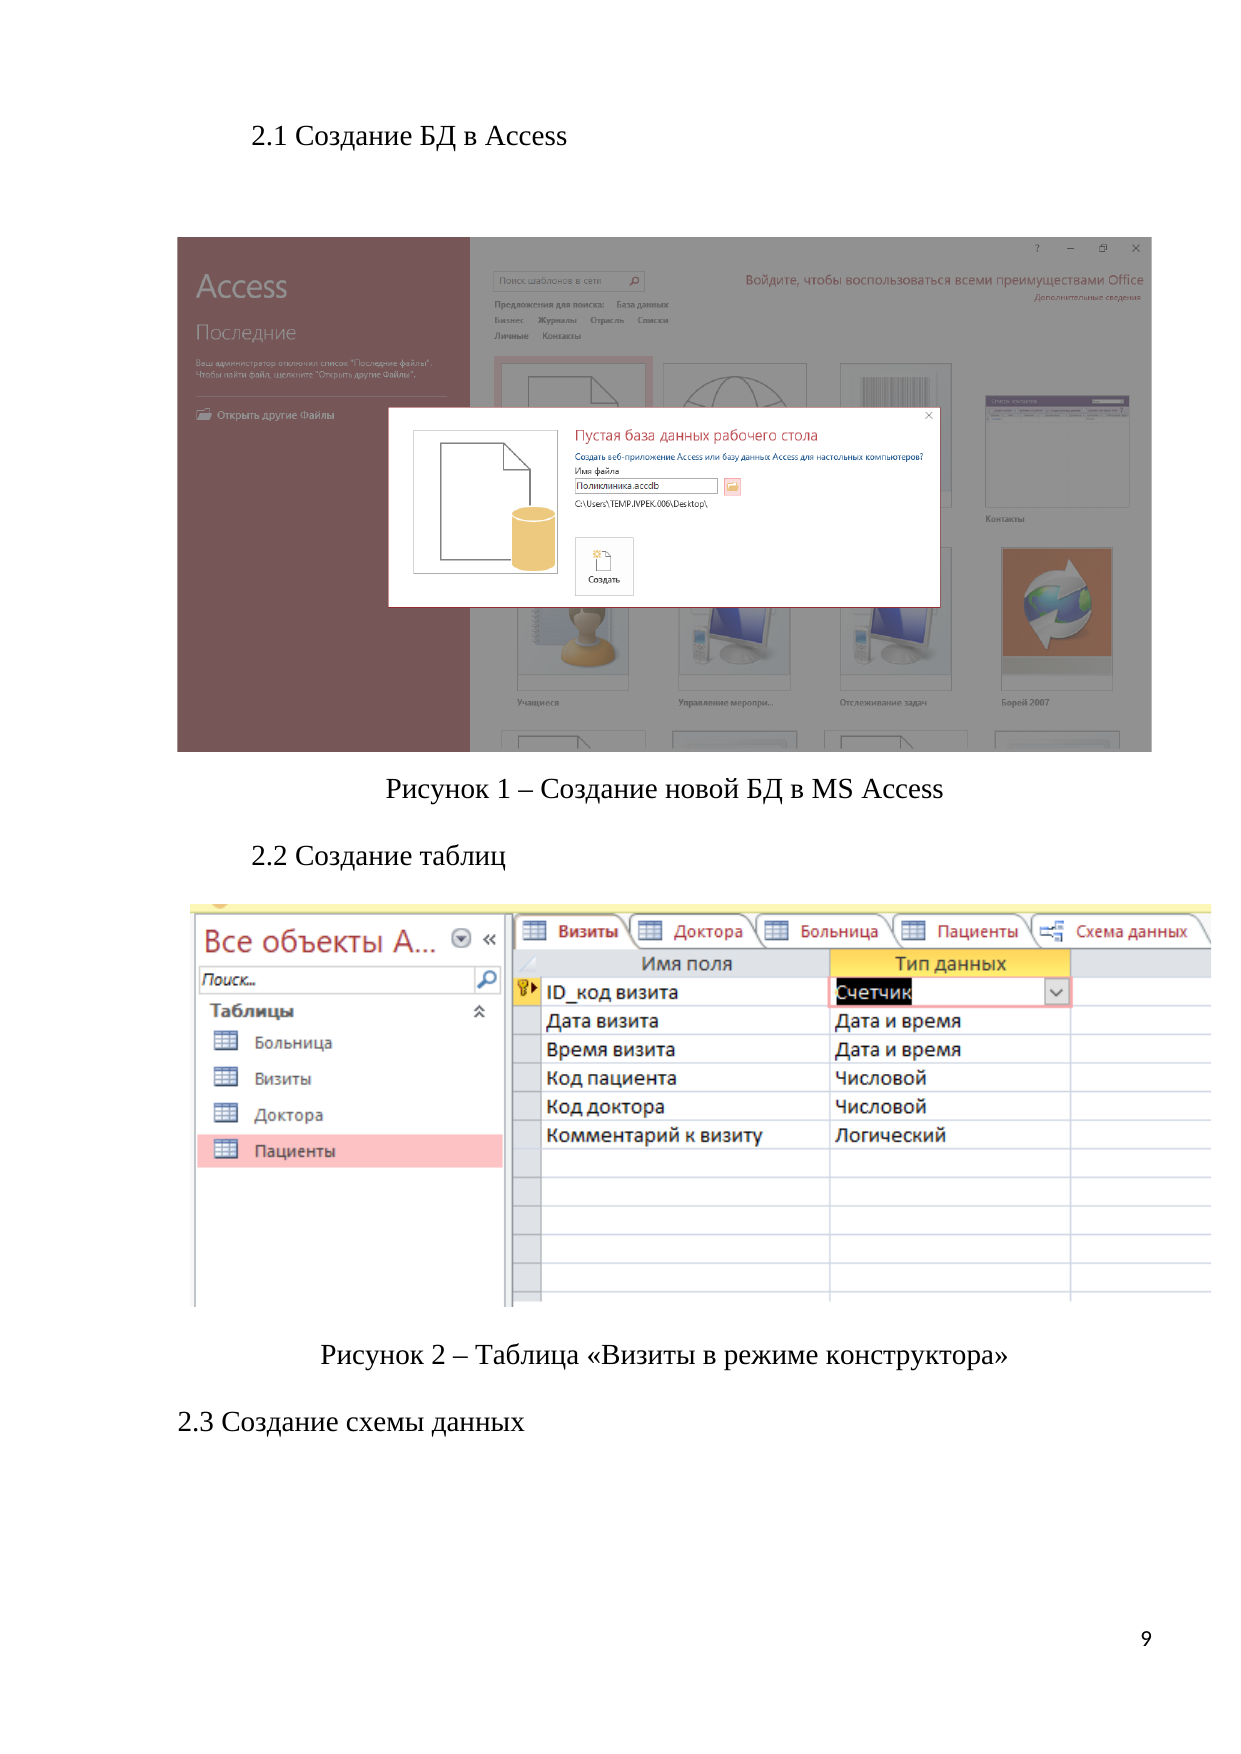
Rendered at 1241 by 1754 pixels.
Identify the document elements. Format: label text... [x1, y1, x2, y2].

text 2.3 Создание схемы данных [177, 1404, 1152, 1437]
picture [177, 237, 1152, 752]
text Рисунок 2 – Таблица «Визиты в режиме конструктора» [177, 1337, 1152, 1371]
text 2.2 Создание таблиц [177, 838, 1152, 871]
picture [190, 904, 1212, 1307]
text Рисунок 1 – Создание новой БД в MS Access [177, 771, 1152, 804]
text 2.1 Создание БД в Access [177, 118, 1152, 152]
